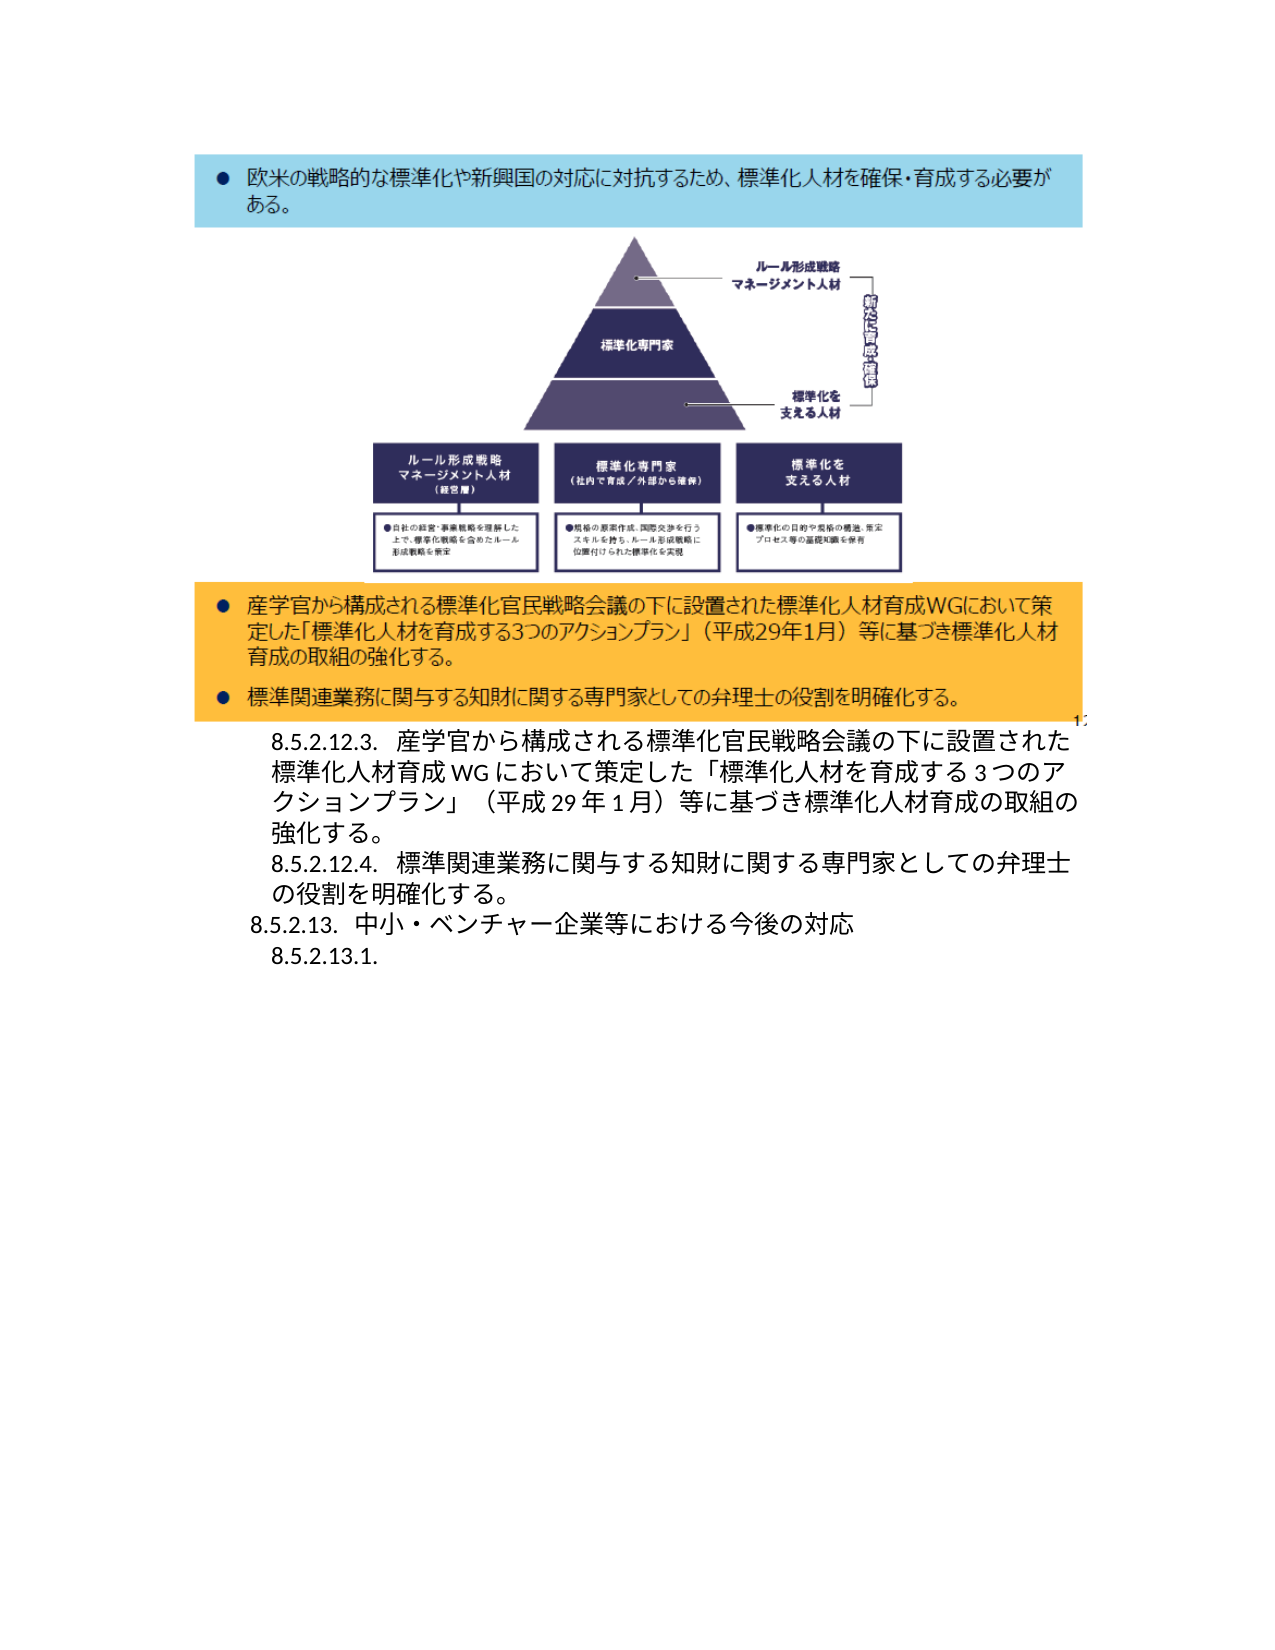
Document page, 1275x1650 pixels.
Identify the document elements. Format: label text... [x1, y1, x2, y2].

subtitle 産学官から構成される標準化官民戦略会議の下に設置された標準化人材育成WGにおいて策定した「標準化人材を育成する3つのアクションプラン」（平成29年1月）等に基づき標準化人材育成の取組の強化する。 [271, 726, 1087, 848]
subtitle 標準関連業務に関与する知財に関する専門家としての弁理士の役割を明確化する。 [271, 848, 1087, 909]
picture [187, 149, 1087, 726]
subtitle 中小・ベンチャー企業等における今後の対応 [250, 909, 1087, 940]
